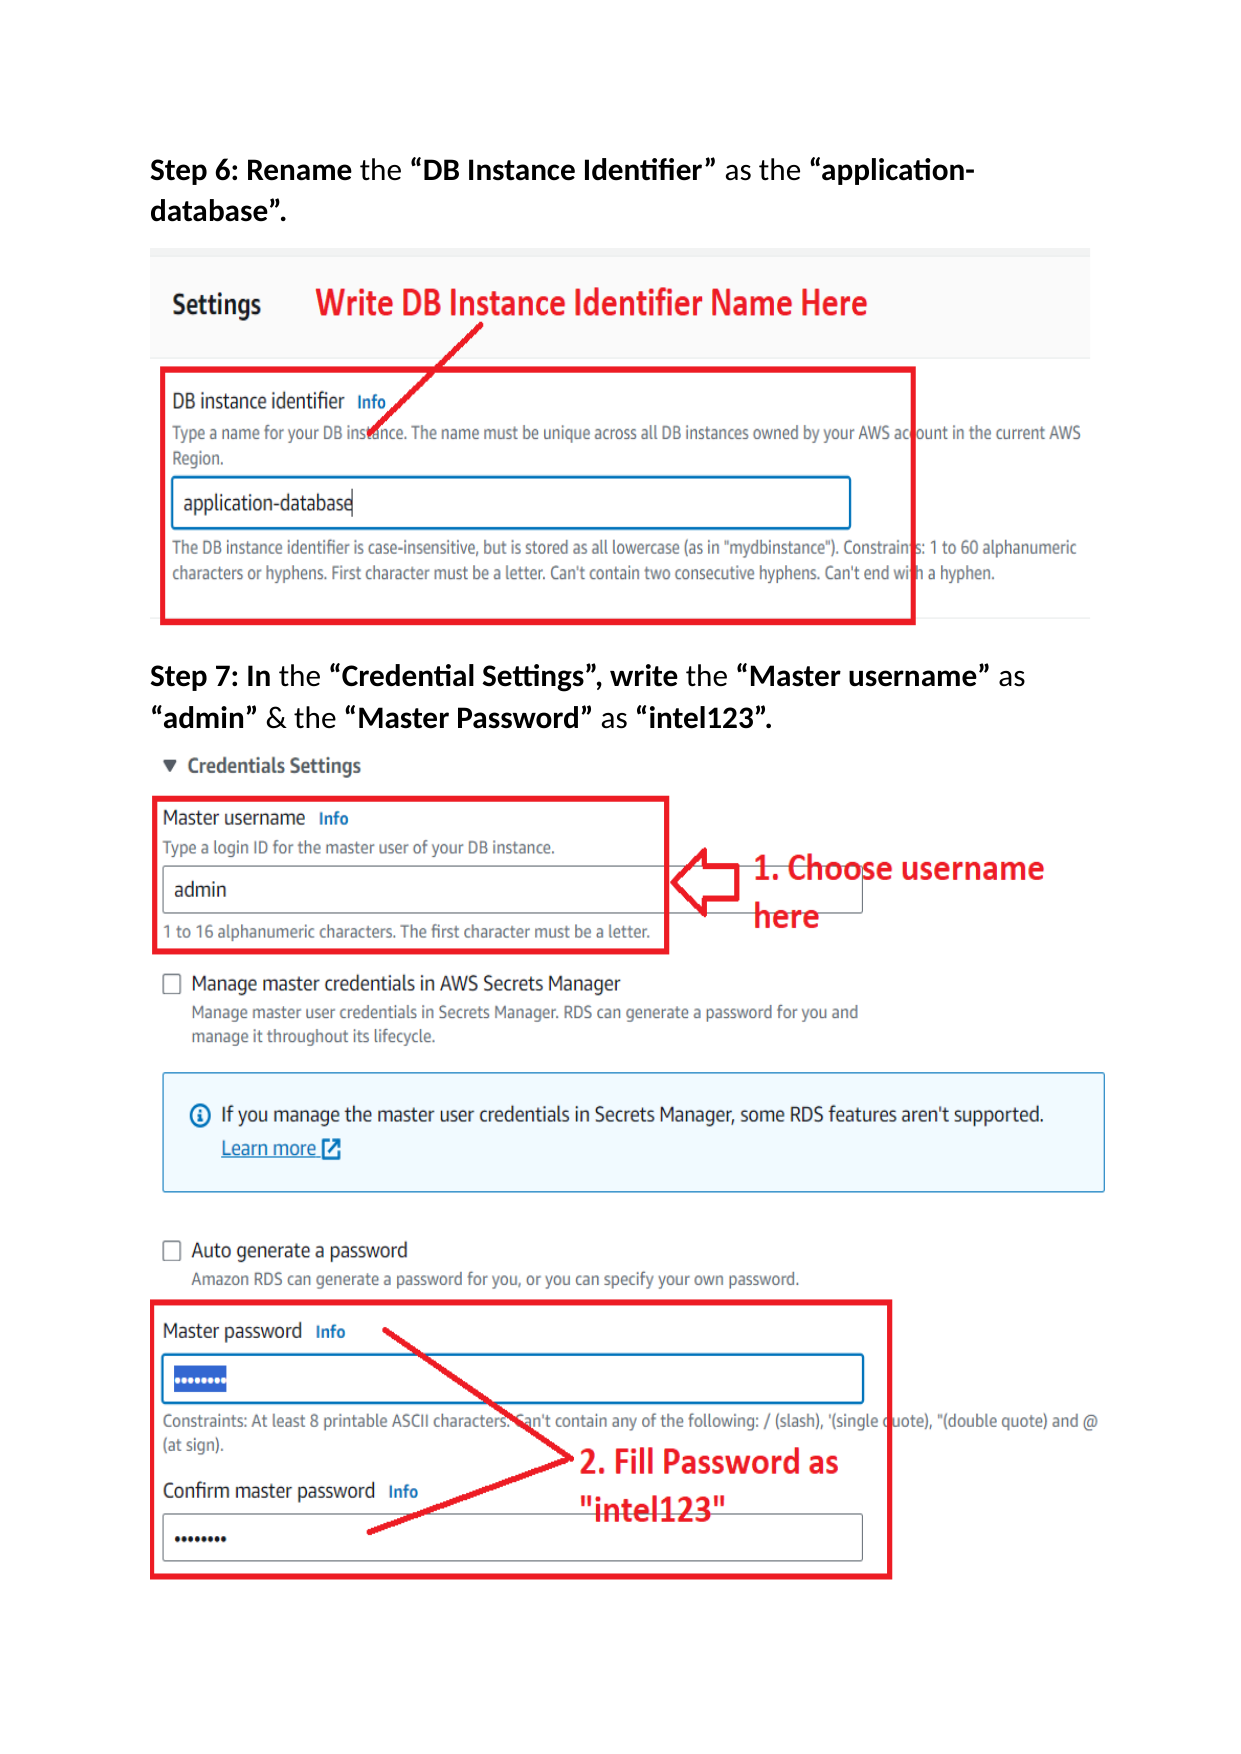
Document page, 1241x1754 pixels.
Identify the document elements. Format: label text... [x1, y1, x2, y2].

text Step 6: Rename the “DB Instance Identifier” as the “application-database”. [150, 150, 1090, 229]
text Step 7: In the “Credential Settings”, write the “Master username” as “admin” & the “Master Password” as “intel123”. [150, 657, 1090, 736]
picture [150, 248, 1091, 638]
picture [150, 755, 1109, 1582]
